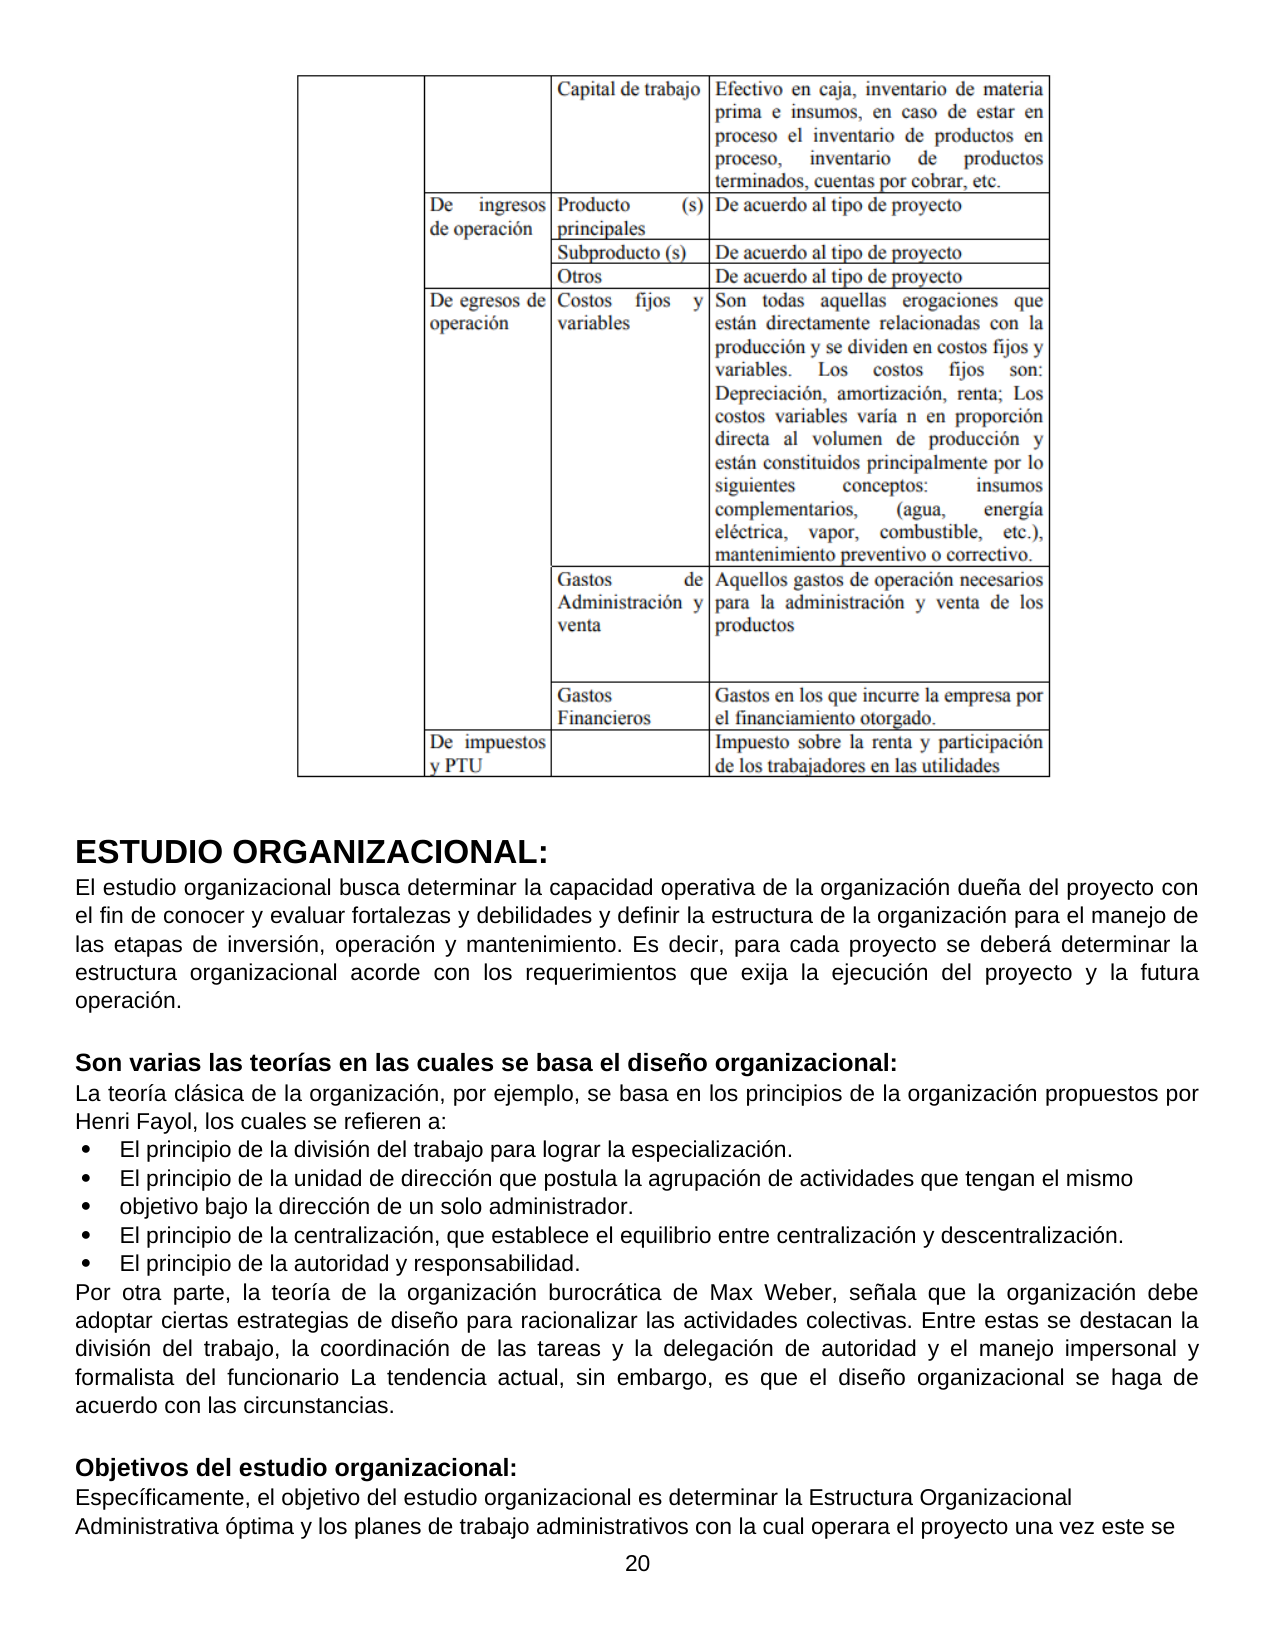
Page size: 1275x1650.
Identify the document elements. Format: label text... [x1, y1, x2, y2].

list El principio de la unidad de dirección que postula la agrupación de actividades que tengan el mismo [82, 1165, 1200, 1191]
subtitle ESTUDIO ORGANIZACIONAL: [75, 832, 1200, 871]
text El estudio organizacional busca determinar la capacidad operativa de la organización dueña del proyecto con el fin de conocer y evaluar fortalezas y debilidades y definir la estructura de la organización para el manejo de las etapas de inversión, operación y mantenimiento. Es decir, para cada proyecto se deberá determinar la estructura organizacional acorde con los requerimientos que exija la ejecución del proyecto y la futura operación. [75, 874, 1200, 1014]
picture [296, 75, 1054, 781]
list objetivo bajo la dirección de un solo administrador. [82, 1193, 1200, 1219]
text Específicamente, el objetivo del estudio organizacional es determinar la Estructura Organizacional [75, 1484, 1200, 1511]
subtitle Objetivos del estudio organizacional: [75, 1453, 1200, 1482]
text Por otra parte, la teoría de la organización burocrática de Max Weber, señala que la organización debe adoptar ciertas estrategias de diseño para racionalizar las actividades colectivas. Entre estas se destacan la división del trabajo, la coordinación de las tareas y la delegación de autoridad y el manejo impersonal y formalista del funcionario La tendencia actual, sin embargo, es que el diseño organizacional se haga de acuerdo con las circunstancias. [75, 1278, 1200, 1419]
list El principio de la autoridad y responsabilidad. [82, 1250, 1200, 1276]
text La teoría clásica de la organización, por ejemplo, se basa en los principios de la organización propuestos por Henri Fayol, los cuales se refieren a: [75, 1079, 1200, 1134]
text Administrativa óptima y los planes de trabajo administrativos con la cual operara el proyecto una vez este se [75, 1513, 1200, 1539]
list El principio de la centralización, que establece el equilibrio entre centralización y descentralización. [82, 1222, 1200, 1248]
list El principio de la división del trabajo para lograr la especialización. [82, 1136, 1200, 1163]
subtitle Son varias las teorías en las cuales se basa el diseño organizacional: [75, 1048, 1200, 1077]
